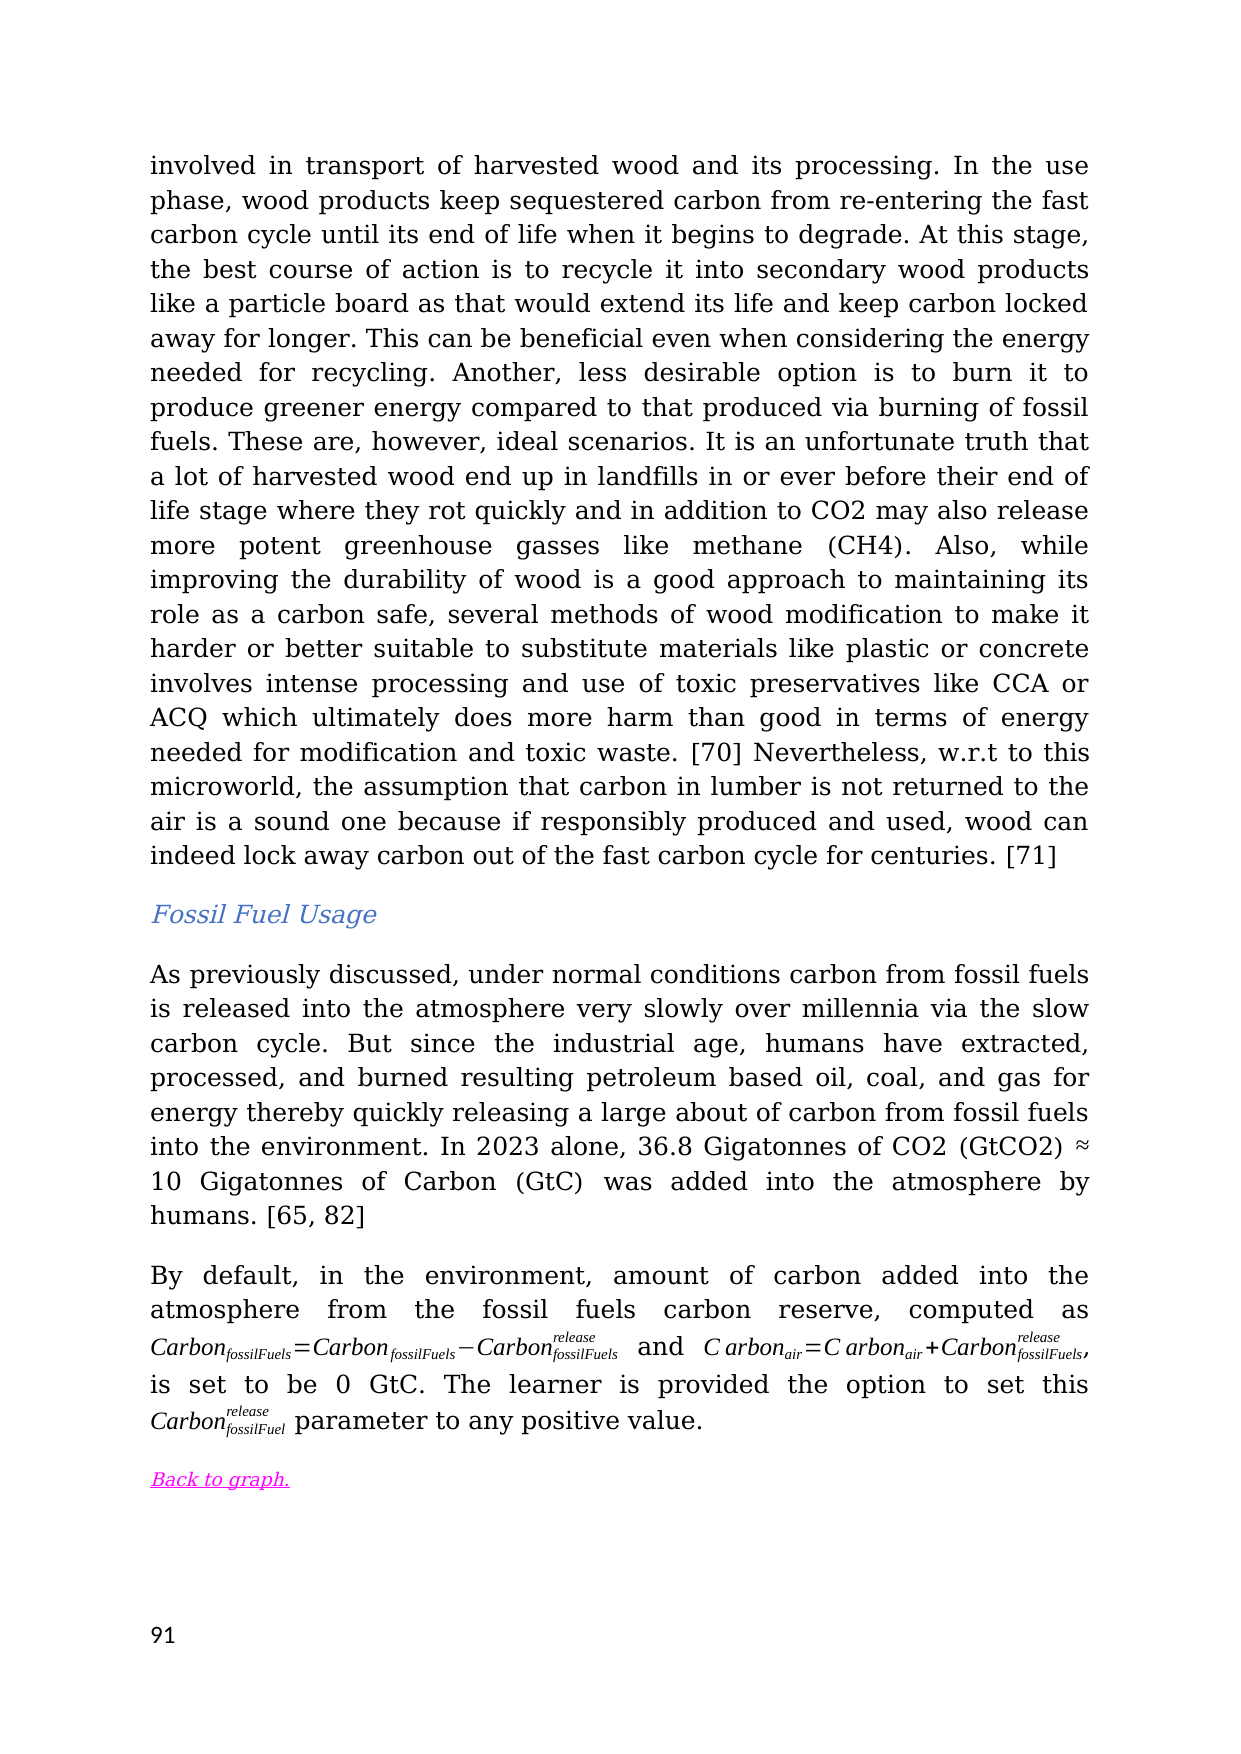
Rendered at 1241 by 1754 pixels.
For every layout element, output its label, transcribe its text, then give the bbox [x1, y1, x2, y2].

text Fossil Fuel Usage [150, 899, 1090, 929]
text As previously discussed, under normal conditions carbon from fossil fuels is released into the atmosphere very slowly over millennia via the slow carbon cycle. But since the industrial age, humans have extracted, processed, and burned resulting petroleum based oil, coal, and gas for energy thereby quickly releasing a large about of carbon from fossil fuels into the environment. In 2023 alone, 36.8 Gigatonnes of CO2 (GtCO2) 10 Gigatonnes of Carbon (GtC) was added into the atmosphere by humans. [65, 82] [150, 958, 1090, 1230]
text Back to graph. [150, 1467, 1090, 1490]
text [150, 150, 1090, 869]
text By default, in the environment, amount of carbon added into the atmosphere from the fossil fuels carbon reserve, computed as and , is set to be 0 GtC. The learner is provided the option to set this parameter to any positive value. [150, 1259, 1090, 1438]
